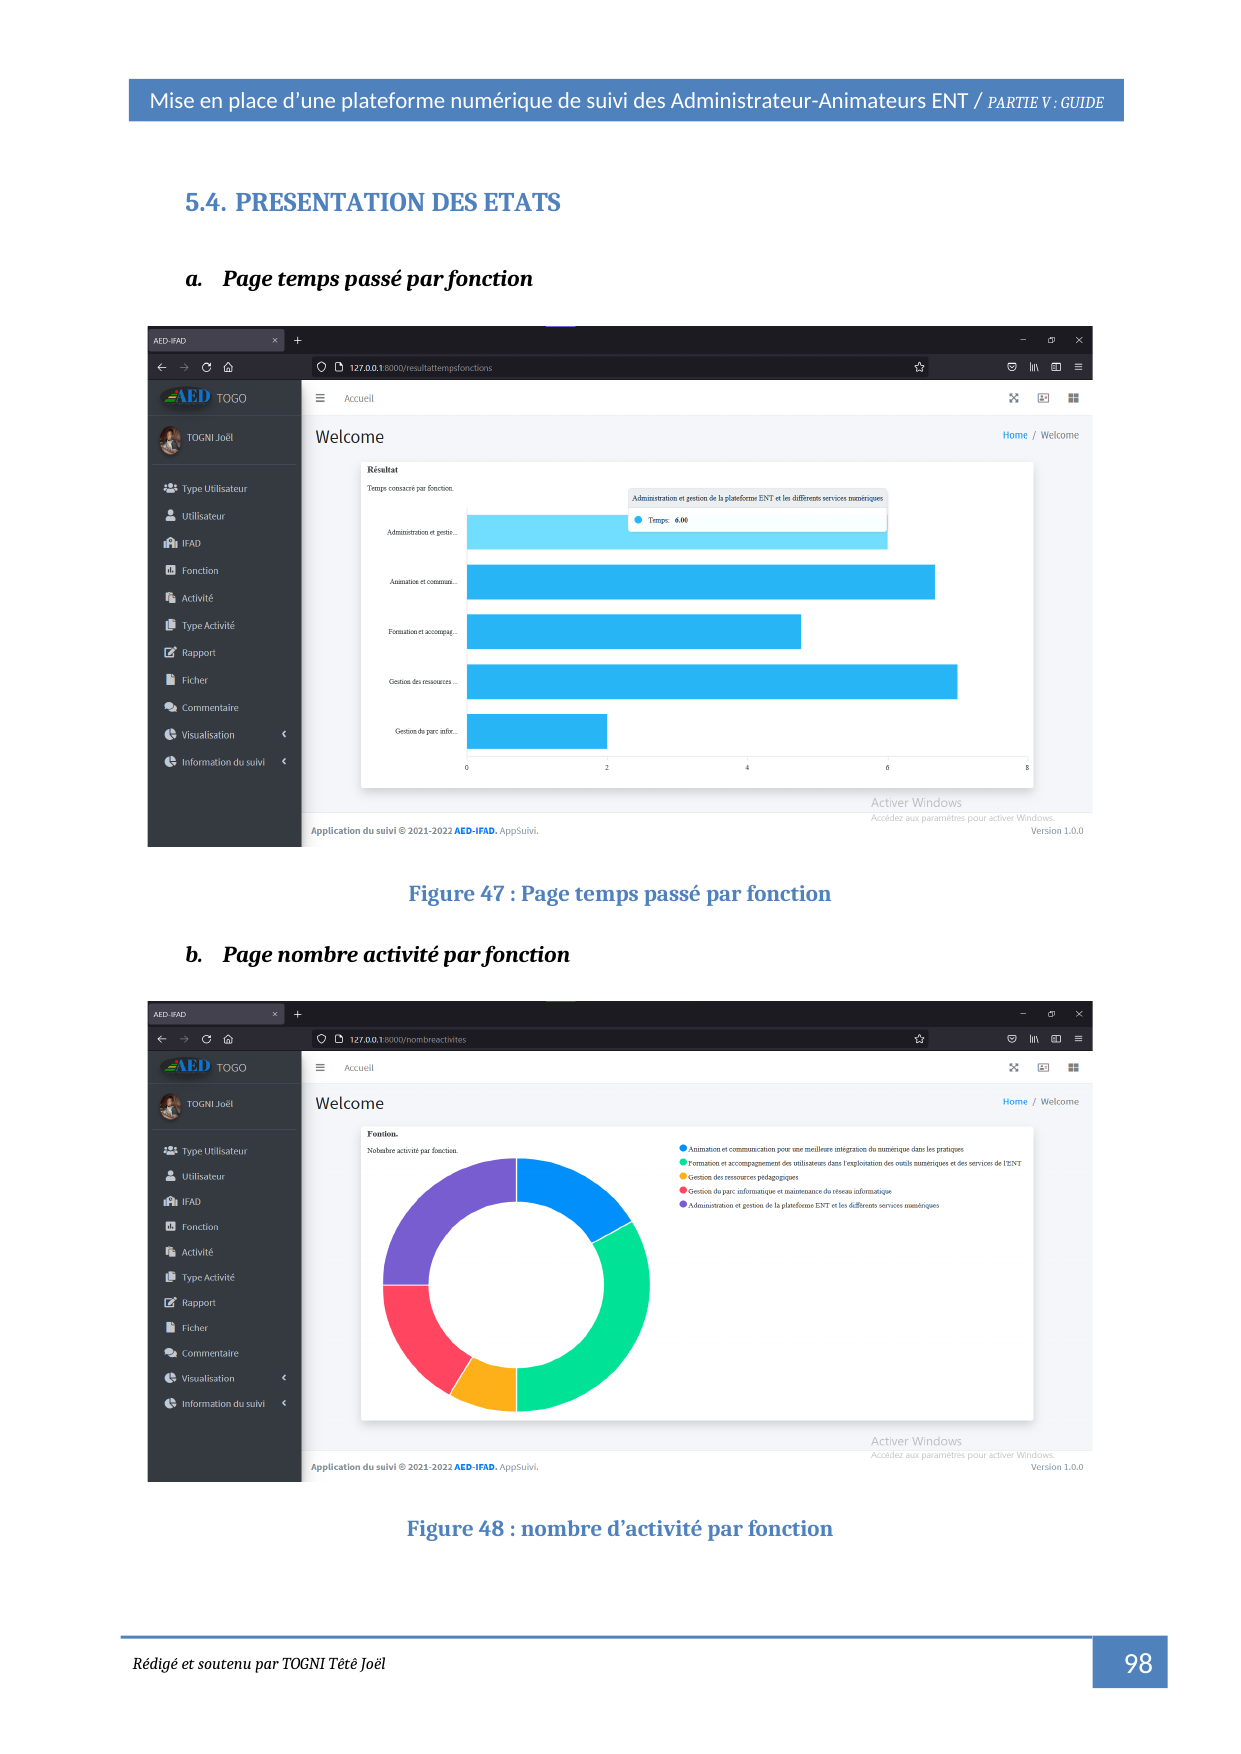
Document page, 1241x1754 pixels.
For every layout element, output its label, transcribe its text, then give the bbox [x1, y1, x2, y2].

picture [147, 326, 1093, 847]
text Figure 48 : nombre d’activité par fonction [148, 1516, 1092, 1542]
list Page temps passé par fonction [185, 266, 1092, 292]
subtitle PRESENTATION DES ETATS [185, 187, 1092, 218]
list Page nombre activité par fonction [185, 942, 1092, 968]
text Figure 47 : Page temps passé par fonction [148, 881, 1092, 908]
picture [147, 1001, 1093, 1482]
